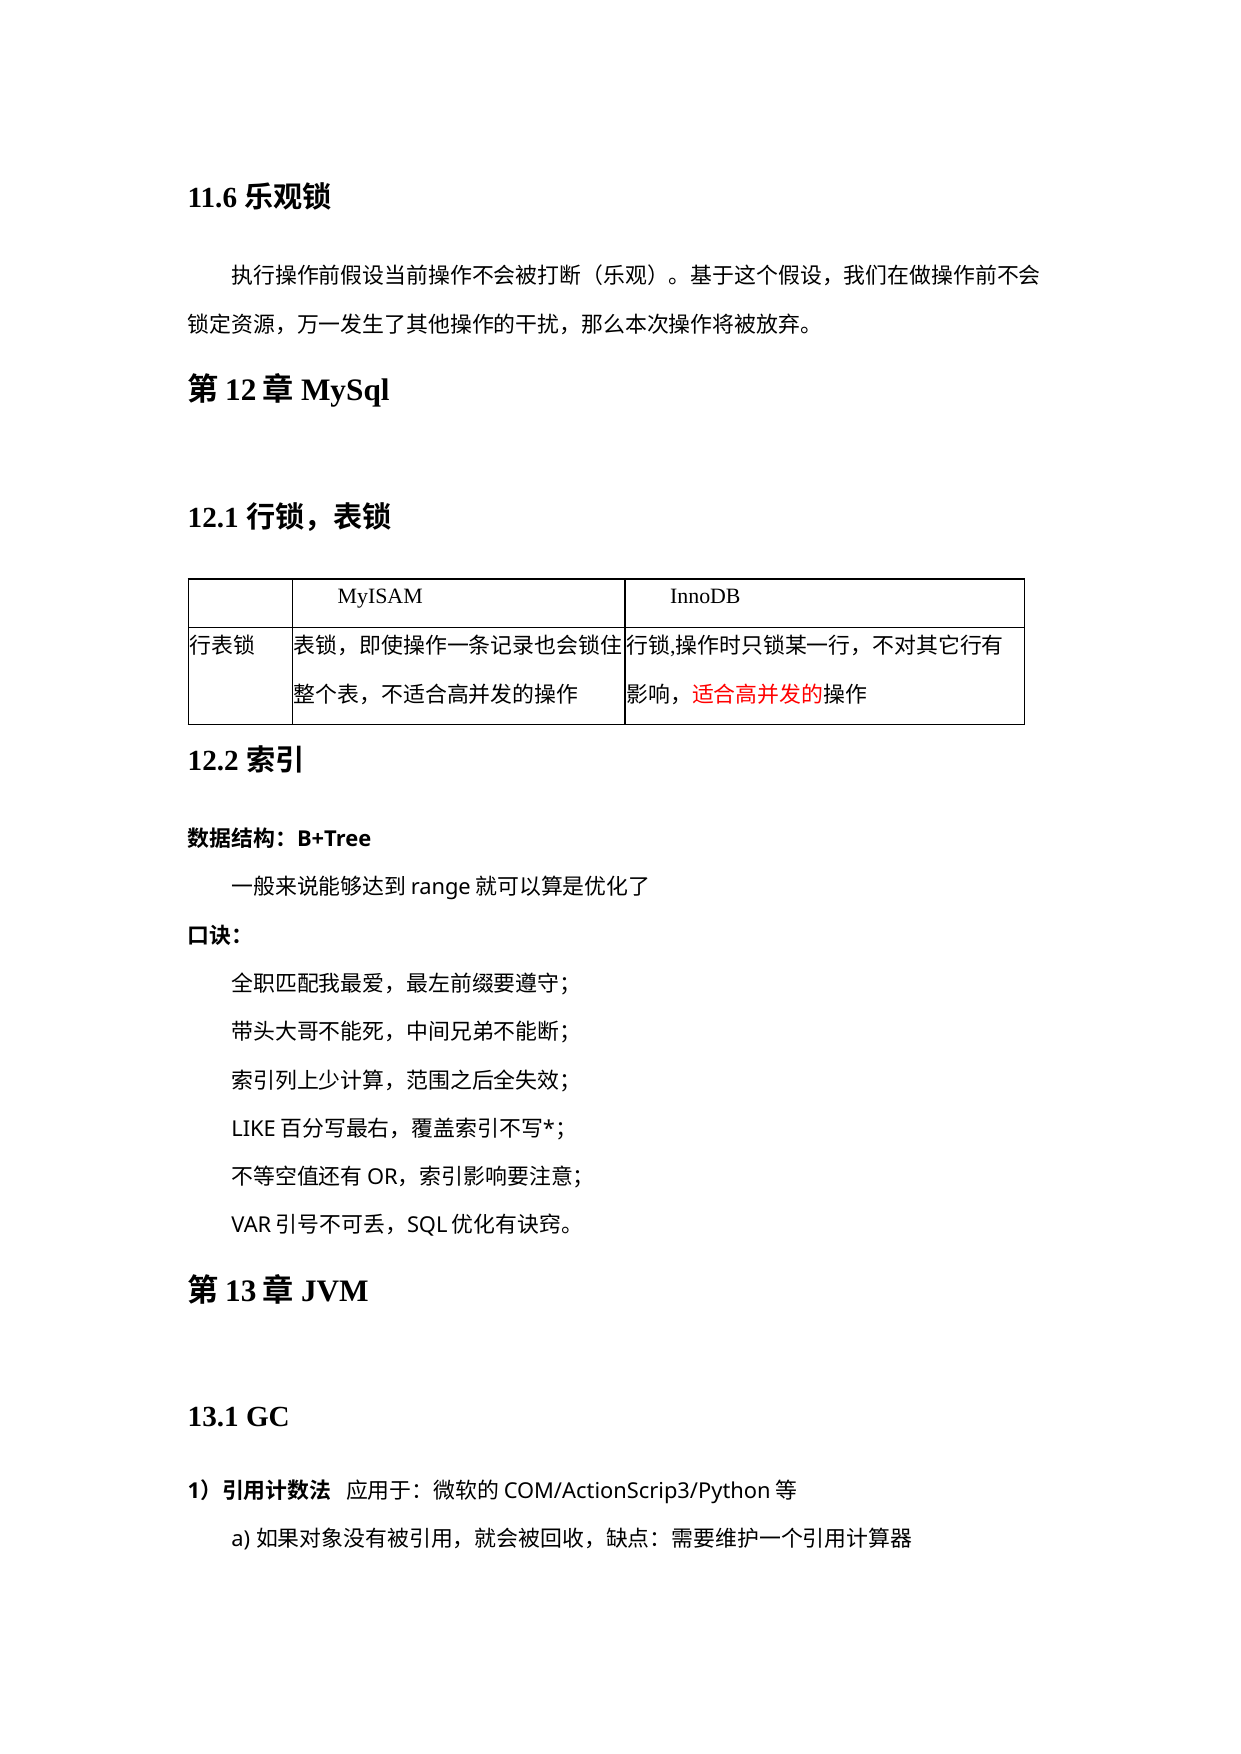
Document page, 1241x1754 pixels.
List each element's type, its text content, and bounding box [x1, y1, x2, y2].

text 数据结构：B+Tree [187, 821, 1053, 853]
text 全职匹配我最爱，最左前缀要遵守； [187, 966, 1053, 998]
table_cell 行表锁 [189, 628, 292, 723]
subtitle 第12章 MySql [187, 354, 1053, 419]
table_header [189, 580, 292, 626]
subtitle 12.2 索引 [187, 725, 1053, 790]
text VAR引号不可丢，SQL优化有诀窍。 [187, 1207, 1053, 1240]
text 索引列上少计算，范围之后全失效； [187, 1062, 1053, 1095]
text LIKE百分写最右，覆盖索引不写*； [187, 1111, 1053, 1143]
text 一般来说能够达到range就可以算是优化了 [187, 869, 1053, 901]
text 1）引用计数法 应用于：微软的COM/ActionScrip3/Python等 [187, 1473, 1053, 1505]
text 口诀： [187, 917, 1053, 950]
table_cell 行锁,操作时只锁某一行，不对其它行有影响，适合高并发的操作 [626, 628, 1024, 723]
subtitle 12.1 行锁，表锁 [187, 483, 1053, 548]
table_header InnoDB [626, 580, 1024, 626]
subtitle 13.1 GC [187, 1384, 1053, 1449]
text 带头大哥不能死，中间兄弟不能断； [187, 1014, 1053, 1046]
text a) 如果对象没有被引用，就会被回收，缺点：需要维护一个引用计算器 [187, 1521, 1053, 1554]
text 不等空值还有OR，索引影响要注意； [187, 1159, 1053, 1191]
subtitle 11.6 乐观锁 [187, 162, 1053, 227]
text 执行操作前假设当前操作不会被打断（乐观）。基于这个假设，我们在做操作前不会锁定资源，万一发生了其他操作的干扰，那么本次操作将被放弃。 [187, 257, 1053, 339]
table_header MyISAM [293, 580, 624, 626]
table_cell 表锁，即使操作一条记录也会锁住整个表，不适合高并发的操作 [293, 628, 624, 723]
subtitle 第13章 JVM [187, 1256, 1053, 1321]
